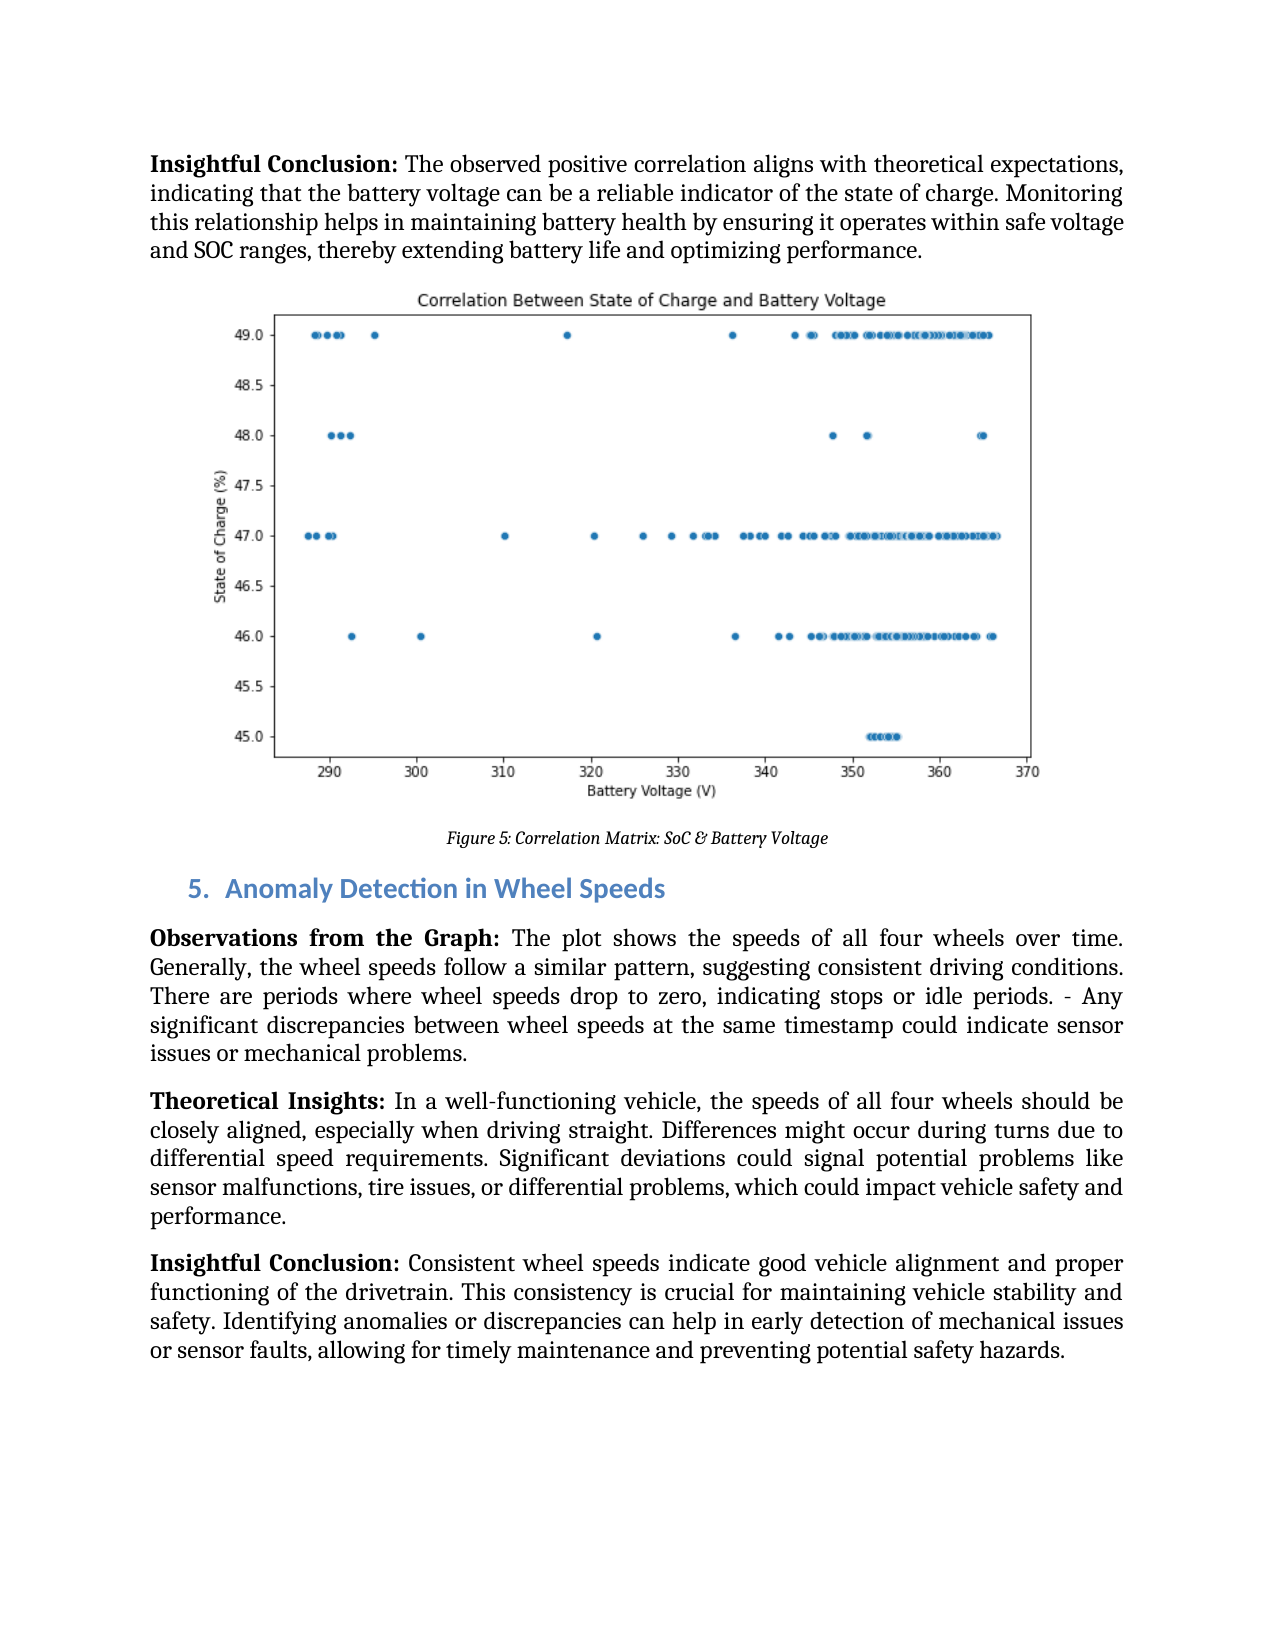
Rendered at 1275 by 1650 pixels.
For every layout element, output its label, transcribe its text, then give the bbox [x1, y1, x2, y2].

picture [205, 283, 1070, 809]
text Insightful Conclusion: The observed positive correlation aligns with theoretical expectations, indicating that the battery voltage can be a reliable indicator of the state of charge. Monitoring this relationship helps in maintaining battery health by ensuring it operates within safe voltage and SOC ranges, thereby extending battery life and optimizing performance. [150, 150, 1125, 265]
text Theoretical Insights: In a well-functioning vehicle, the speeds of all four wheels should be closely aligned, especially when driving straight. Differences might occur during turns due to differential speed requirements. Significant deviations could signal potential problems like sensor malfunctions, tire issues, or differential problems, which could impact vehicle safety and performance. [150, 1087, 1125, 1231]
text Observations from the Graph: The plot shows the speeds of all four wheels over time. Generally, the wheel speeds follow a similar pattern, suggesting consistent driving conditions. There are periods where wheel speeds drop to zero, indicating stops or idle periods. - Any significant discrepancies between wheel speeds at the same timestamp could indicate sensor issues or mechanical problems. [150, 924, 1125, 1068]
text Insightful Conclusion: Consistent wheel speeds indicate good vehicle alignment and proper functioning of the drivetrain. This consistency is crucial for maintaining vehicle stability and safety. Identifying anomalies or discrepancies can help in early detection of mechanical issues or sensor faults, allowing for timely maintenance and preventing potential safety hazards. [150, 1249, 1125, 1364]
subtitle Anomaly Detection in Wheel Speeds [187, 870, 1125, 906]
text Figure 5: Correlation Matrix: SoC & Battery Voltage [150, 827, 1125, 849]
